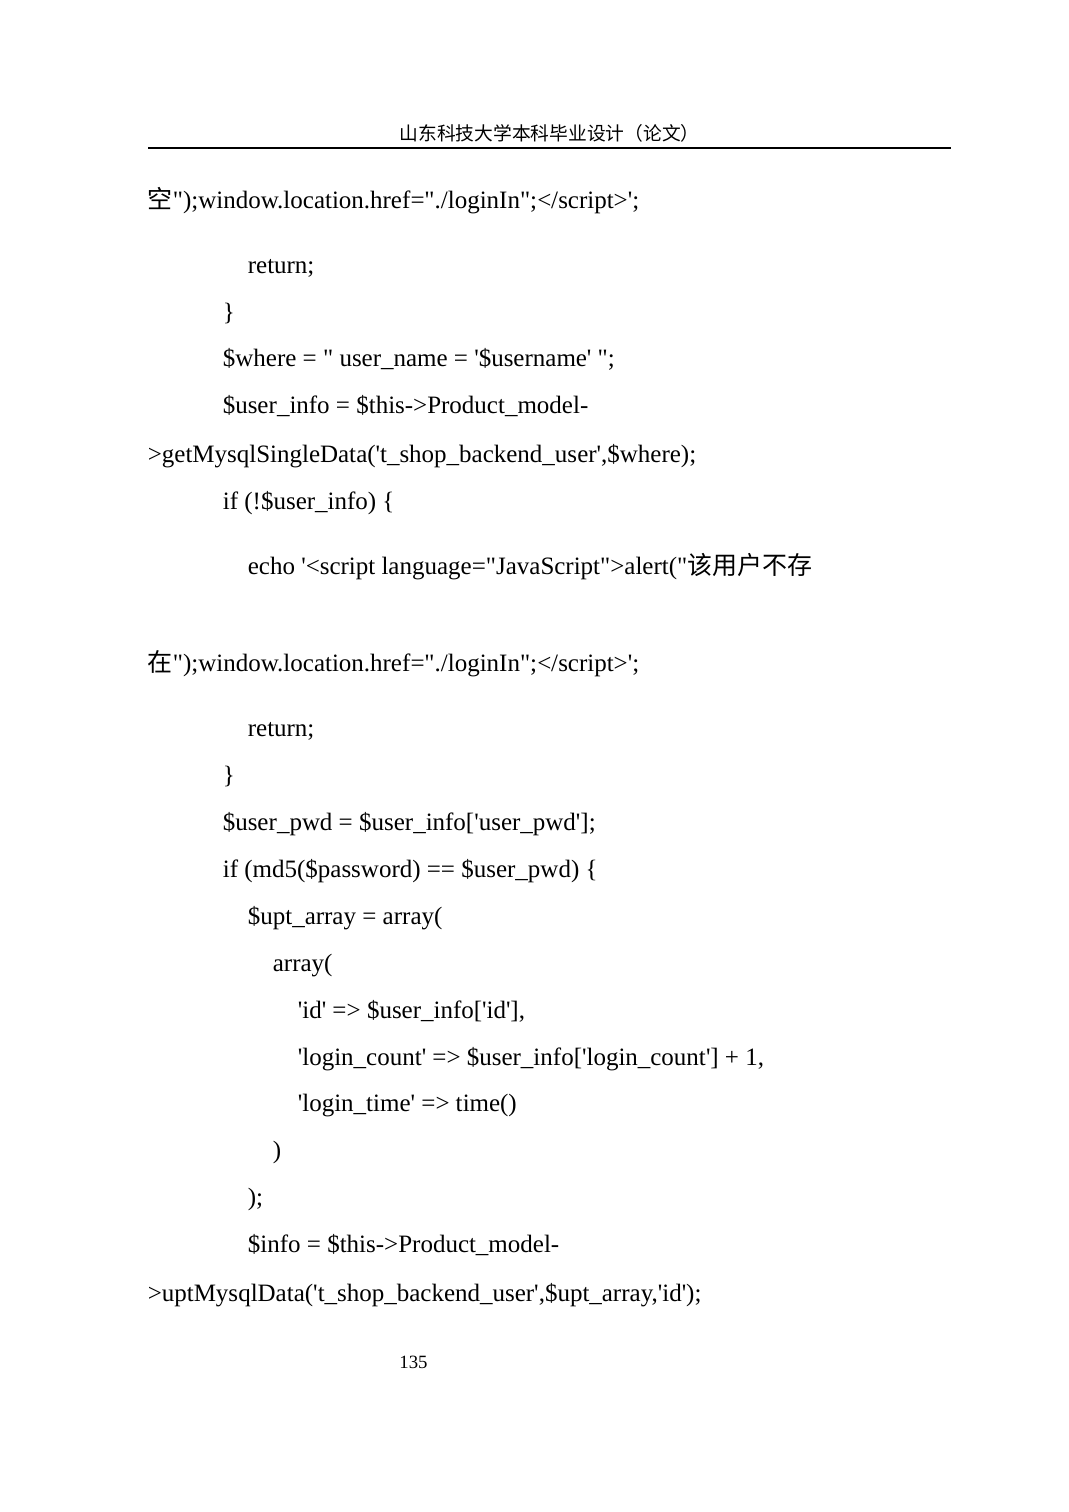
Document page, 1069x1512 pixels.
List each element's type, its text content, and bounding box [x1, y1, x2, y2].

text 'login_time' => time() [148, 1087, 951, 1119]
text ) [148, 1133, 951, 1166]
text } [148, 295, 951, 327]
text $user_info = $this->Product_model->getMysqlSingleData('t_shop_backend_user',$where); [148, 388, 951, 470]
text echo '<script language="JavaScript">alert("该用户不存在");window.location.href="./loginIn";</script>'; [148, 531, 951, 693]
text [148, 165, 951, 230]
text if (md5($password) == $user_pwd) { [148, 852, 951, 885]
text return; [148, 248, 951, 280]
text $upt_array = array( [148, 899, 951, 932]
text ); [148, 1180, 951, 1213]
text 'id' => $user_info['id'], [148, 993, 951, 1025]
text $info = $this->Product_model->uptMysqlData('t_shop_backend_user',$upt_array,'id'); [148, 1227, 951, 1308]
text $user_pwd = $user_info['user_pwd']; [148, 805, 951, 838]
text return; [148, 712, 951, 744]
text array( [148, 946, 951, 978]
text } [148, 758, 951, 791]
text if (!$user_info) { [148, 484, 951, 517]
text 'login_count' => $user_info['login_count'] + 1, [148, 1040, 951, 1072]
text $where = " user_name = '$username' "; [148, 342, 951, 374]
